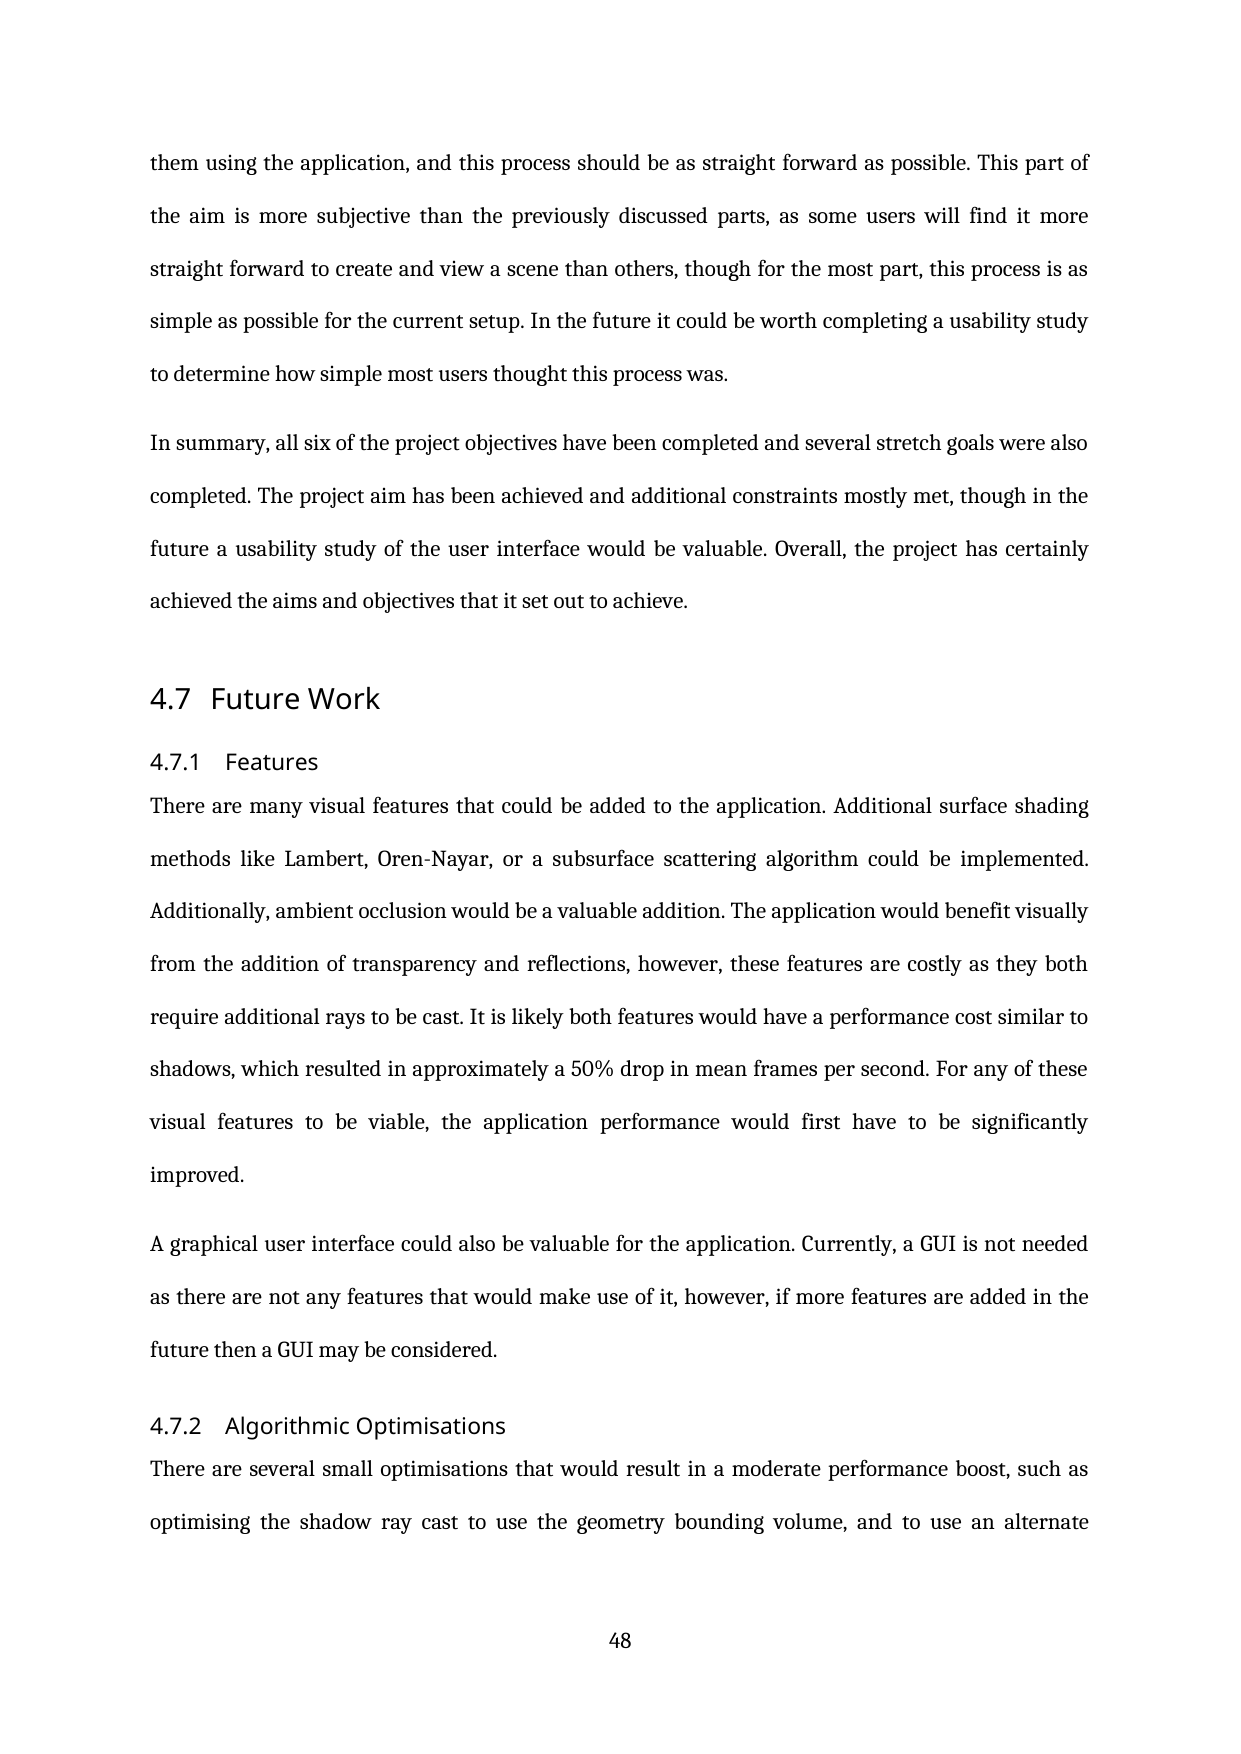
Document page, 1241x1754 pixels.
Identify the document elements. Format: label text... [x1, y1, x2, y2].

subtitle Features [150, 746, 1090, 778]
text In summary, all six of the project objectives have been completed and several stretch goals were also completed. The project aim has been achieved and additional constraints mostly met, though in the future a usability study of the user interface would be valuable. Overall, the project has certainly achieved the aims and objectives that it set out to achieve. [150, 430, 1090, 615]
subtitle Future Work [150, 678, 1090, 718]
text There are many visual features that could be added to the application. Additional surface shading methods like Lambert, Oren-Nayar, or a subsurface scattering algorithm could be implemented. Additionally, ambient occlusion would be a valuable addition. The application would benefit visually from the addition of transparency and reflections, however, these features are costly as they both require additional rays to be cast. It is likely both features would have a performance cost similar to shadows, which resulted in approximately a 50% drop in mean frames per second. For any of these visual features to be viable, the application performance would first have to be significantly improved. [150, 793, 1090, 1188]
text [150, 1456, 1090, 1535]
subtitle Algorithmic Optimisations [150, 1410, 1090, 1441]
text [150, 150, 1090, 387]
text A graphical user interface could also be valuable for the application. Currently, a GUI is not needed as there are not any features that would make use of it, however, if more features are added in the future then a GUI may be considered. [150, 1231, 1090, 1363]
